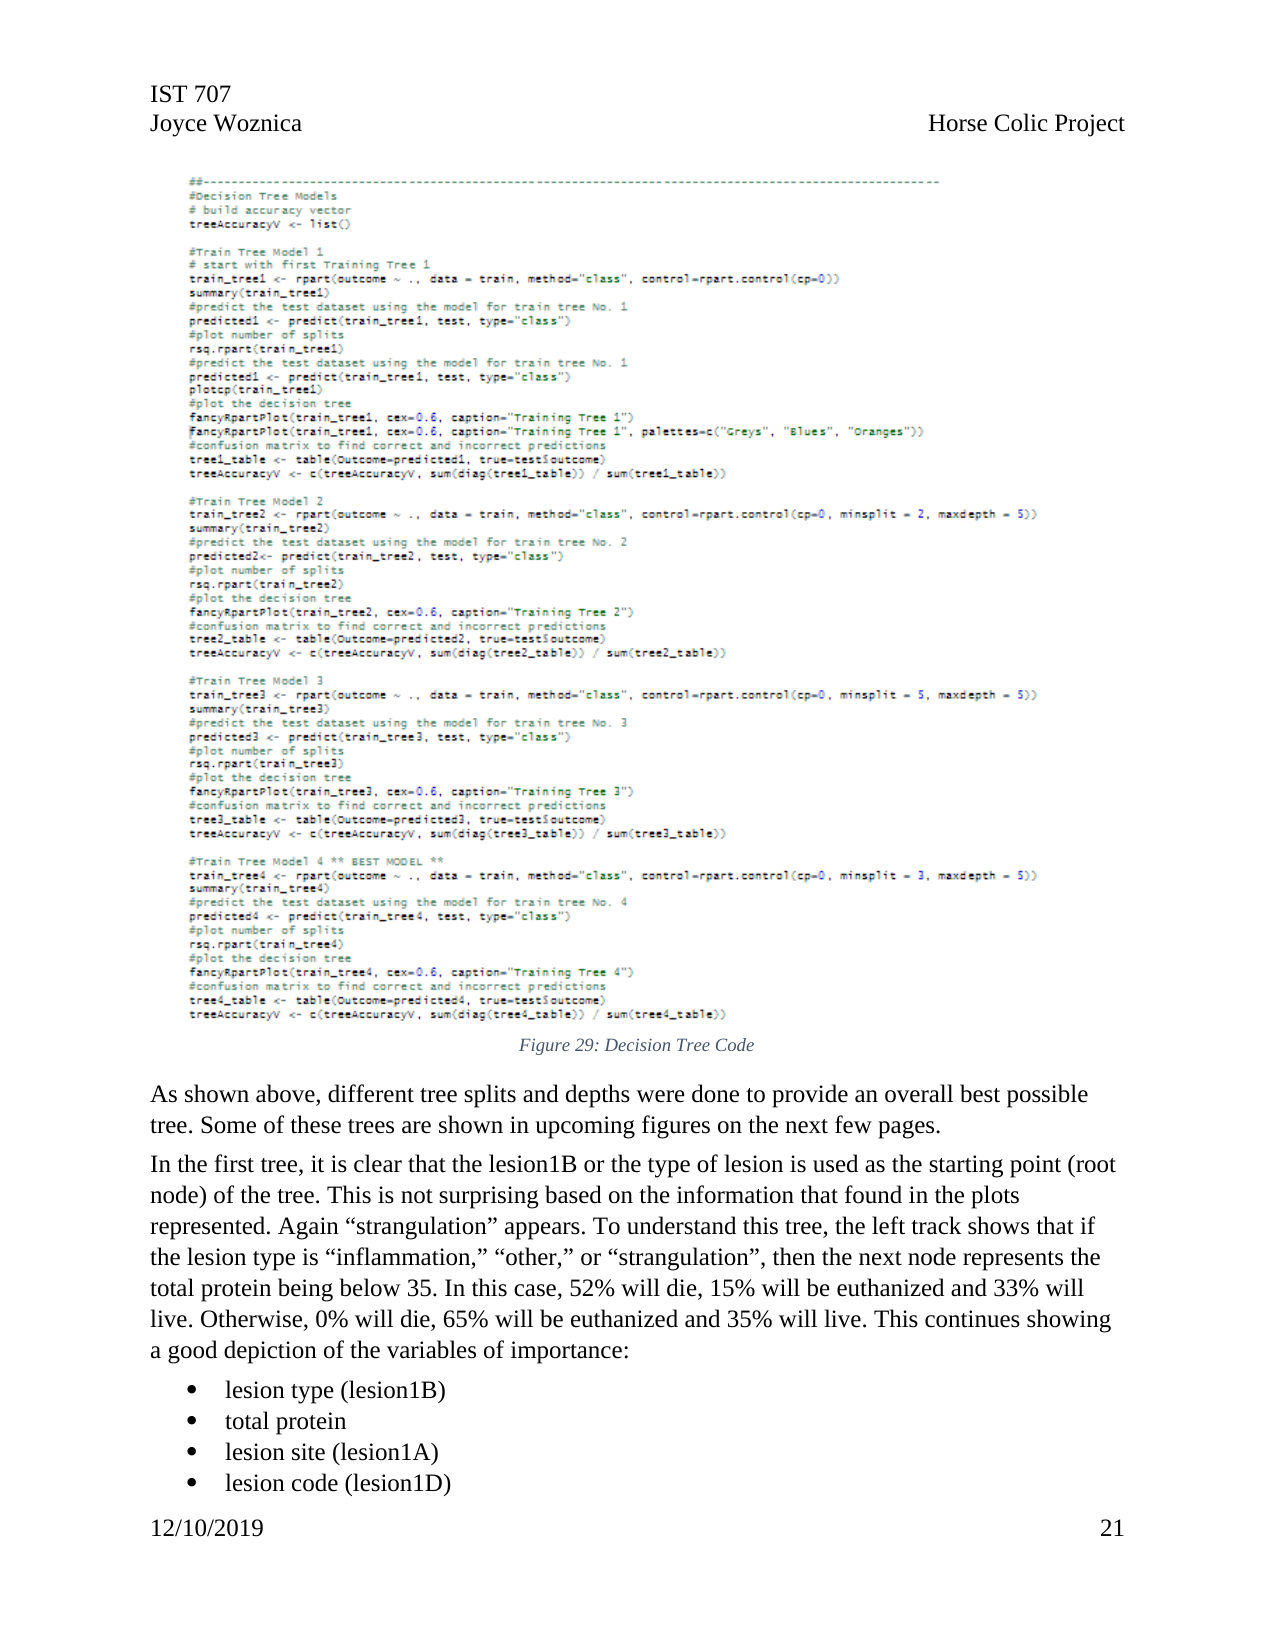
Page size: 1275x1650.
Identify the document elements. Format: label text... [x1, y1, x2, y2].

picture [185, 172, 1090, 1028]
text Figure 29: Decision Tree Code [150, 1034, 1125, 1056]
text In the first tree, it is clear that the lesion1B or the type of lesion is used as the starting point (root node) of the tree. This is not surprising based on the information that found in the plots represented. Again “strangulation” appears. To understand this tree, the left track shows that if the lesion type is “inflammation,” “other,” or “strangulation”, then the next node represents the total protein being below 35. In this case, 52% will die, 15% will be euthanized and 33% will live. Otherwise, 0% will die, 65% will be euthanized and 35% will live. This continues showing a good depiction of the variables of importance: [150, 1149, 1125, 1364]
list total protein [187, 1406, 1125, 1435]
text As shown above, different tree splits and depths were done to provide an overall best possible tree. Some of these trees are shown in upcoming figures on the next few pages. [150, 1079, 1125, 1139]
list lesion site (lesion1A) [187, 1437, 1125, 1466]
list lesion type (lesion1B) [187, 1375, 1125, 1404]
list lesion code (lesion1D) [187, 1468, 1125, 1497]
